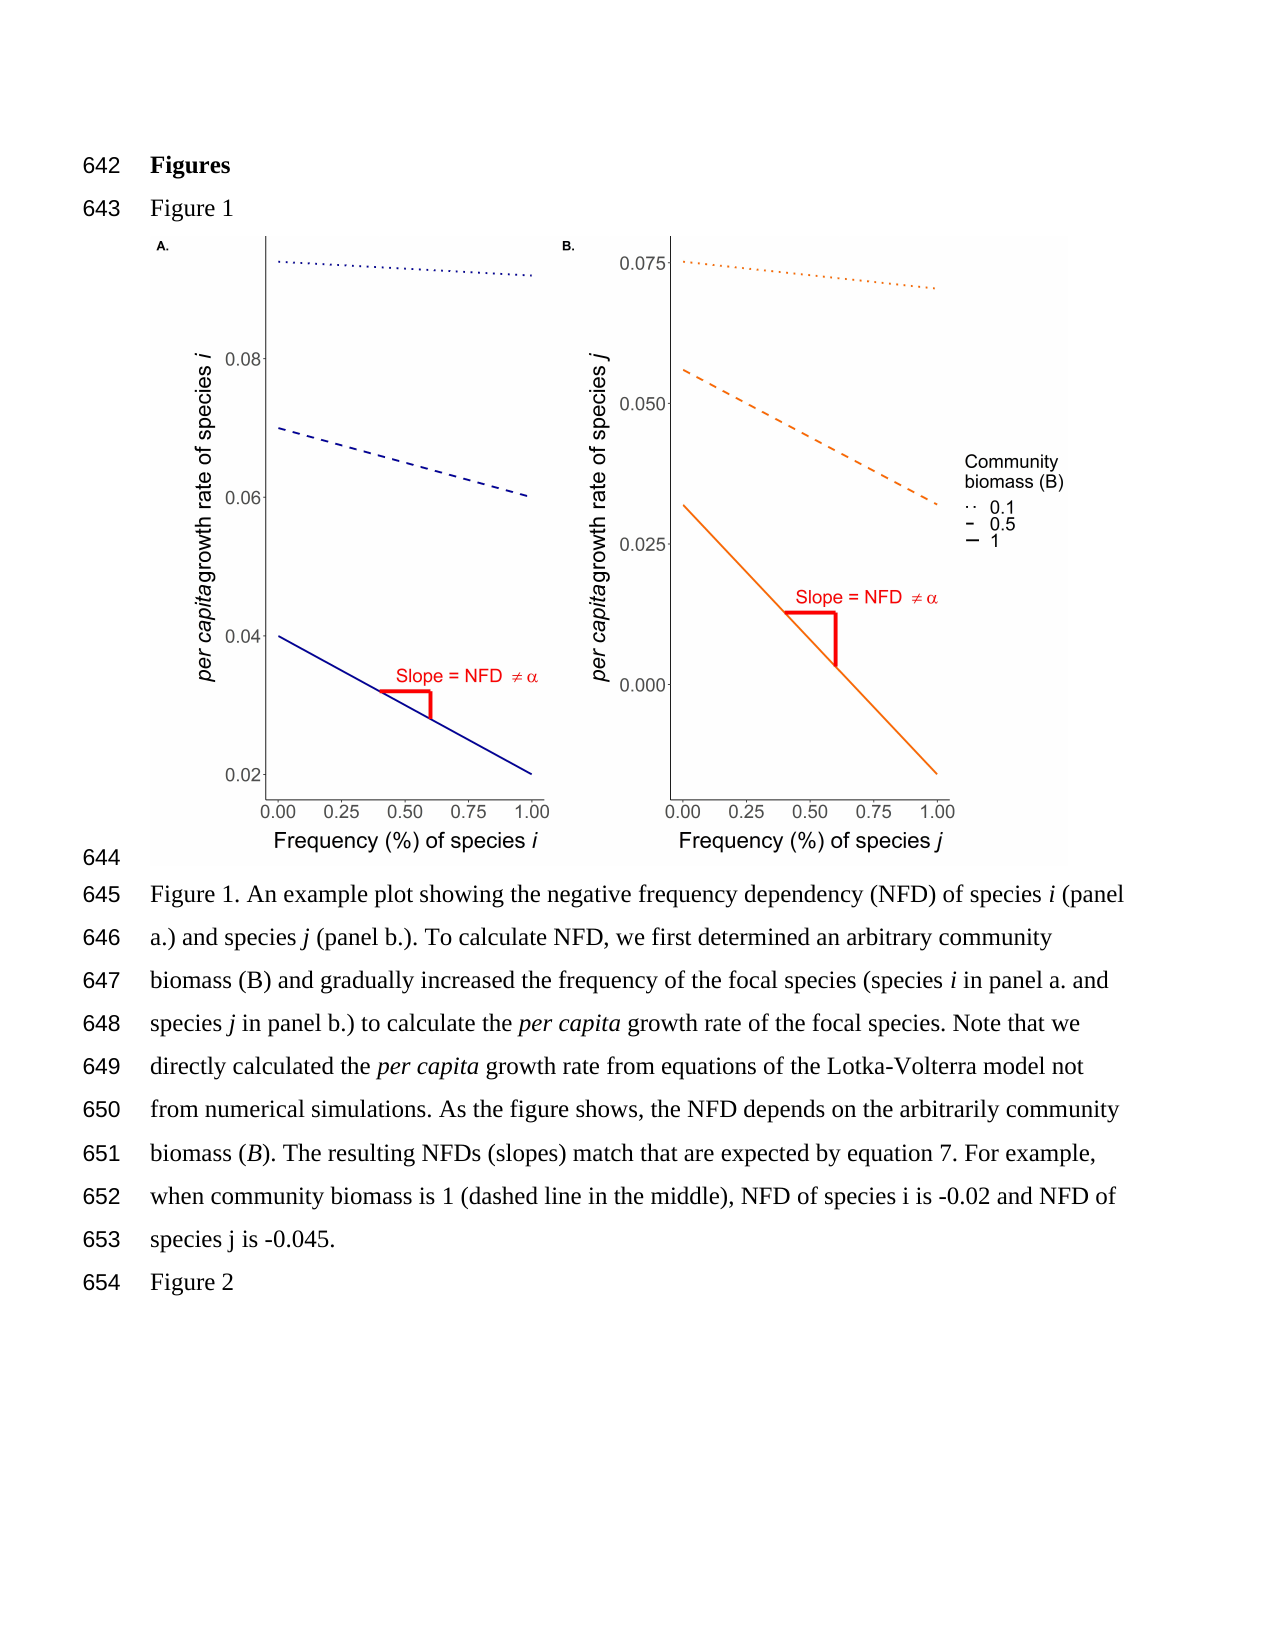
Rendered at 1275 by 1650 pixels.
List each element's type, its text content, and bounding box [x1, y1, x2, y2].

text Figure 2 [150, 1267, 1125, 1296]
text Figure 1 [150, 193, 1125, 222]
text Figures [150, 150, 1125, 179]
text Figure 1. An example plot showing the negative frequency dependency (NFD) of species i (panel a.) and species j (panel b.). To calculate NFD, we first determined an arbitrary community biomass (B) and gradually increased the frequency of the focal species (species i in panel a. and species j in panel b.) to calculate the per capita growth rate of the focal species. Note that we directly calculated the per capita growth rate from equations of the Lotka-Volterra model not from numerical simulations. As the figure shows, the NFD depends on the arbitrarily community biomass (B). The resulting NFDs (slopes) match that are expected by equation 7. For example, when community biomass is 1 (dashed line in the middle), NFD of species i is -0.02 and NFD of species j is -0.045. [150, 879, 1125, 1253]
picture [150, 236, 1068, 866]
